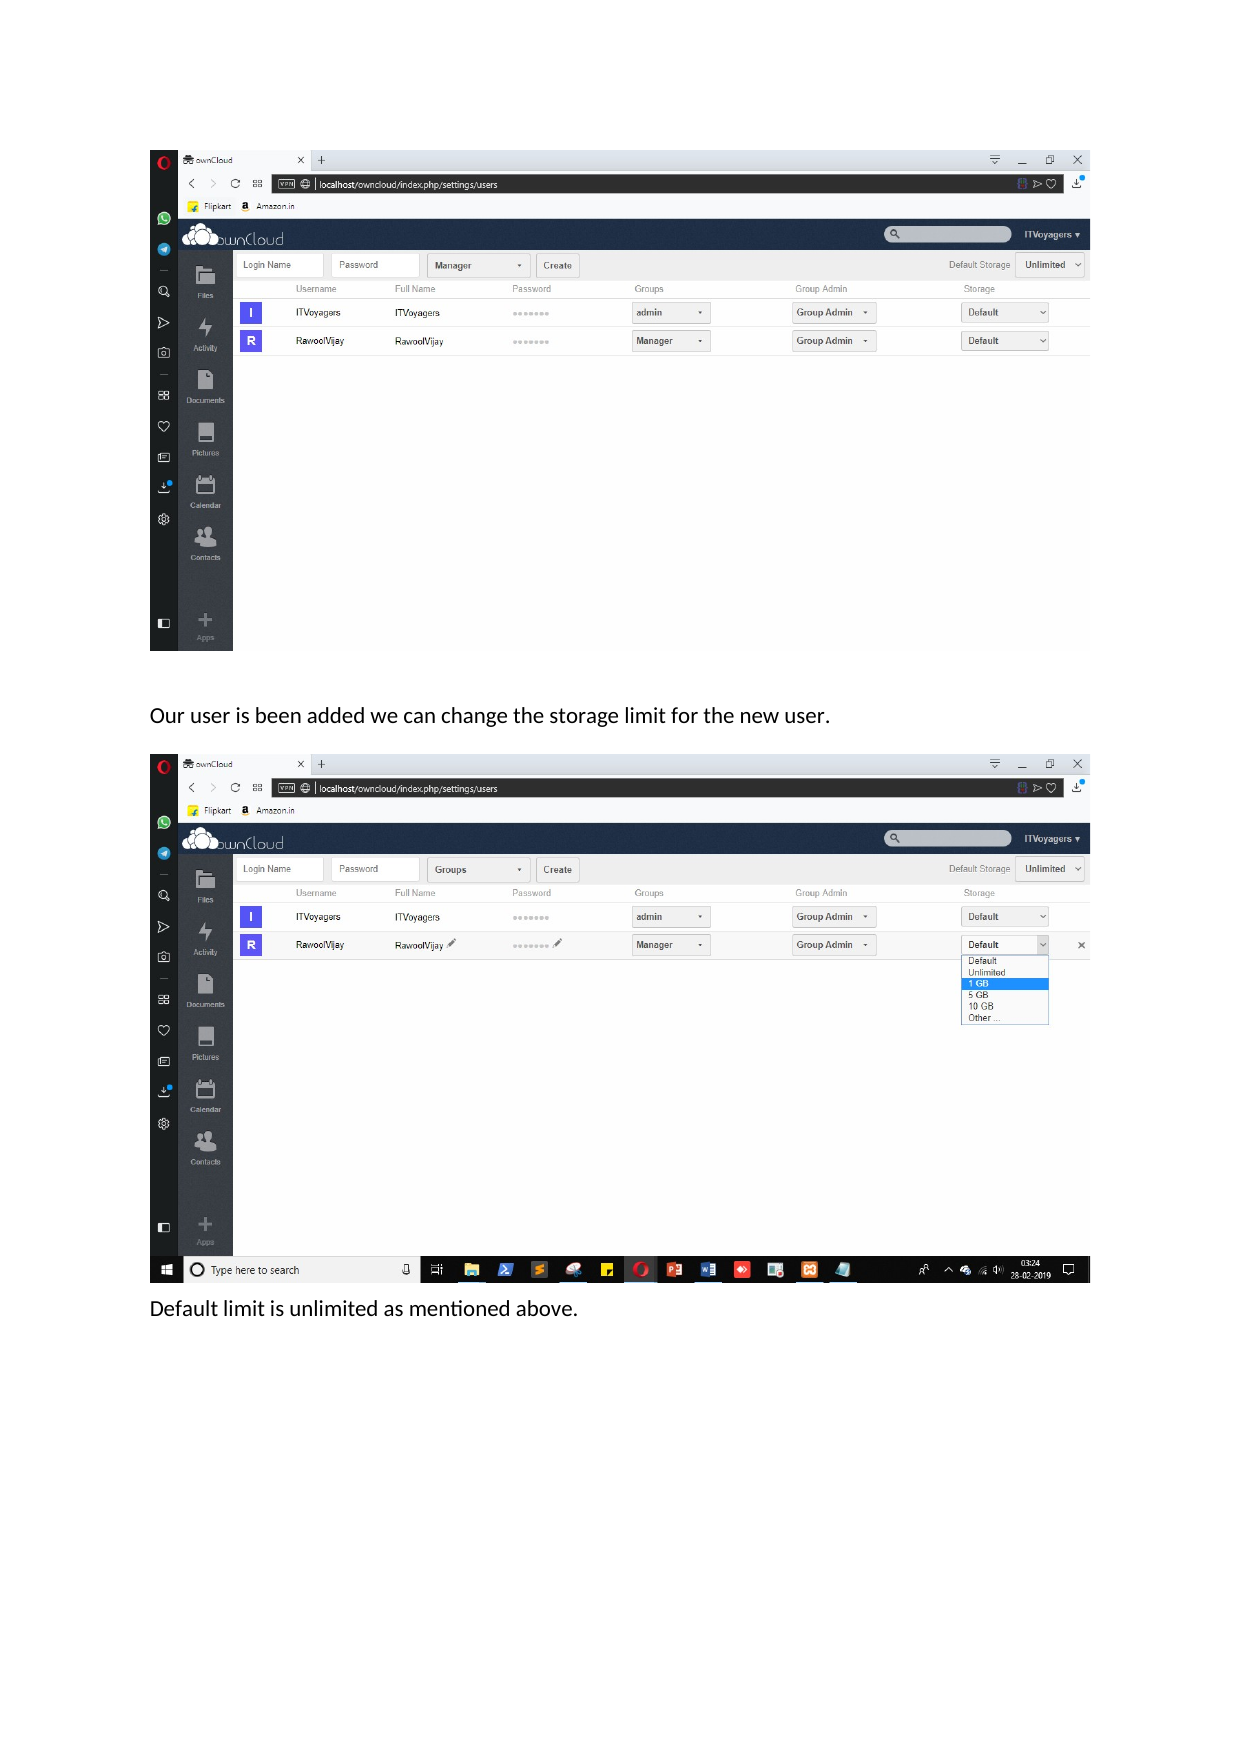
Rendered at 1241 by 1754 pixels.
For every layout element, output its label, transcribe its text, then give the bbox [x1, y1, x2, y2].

text Our user is been added we can change the storage limit for the new user. [149, 701, 1090, 729]
picture [150, 150, 1091, 651]
picture [150, 754, 1091, 1283]
text Default limit is unlimited as mentioned above. [149, 1294, 1090, 1322]
